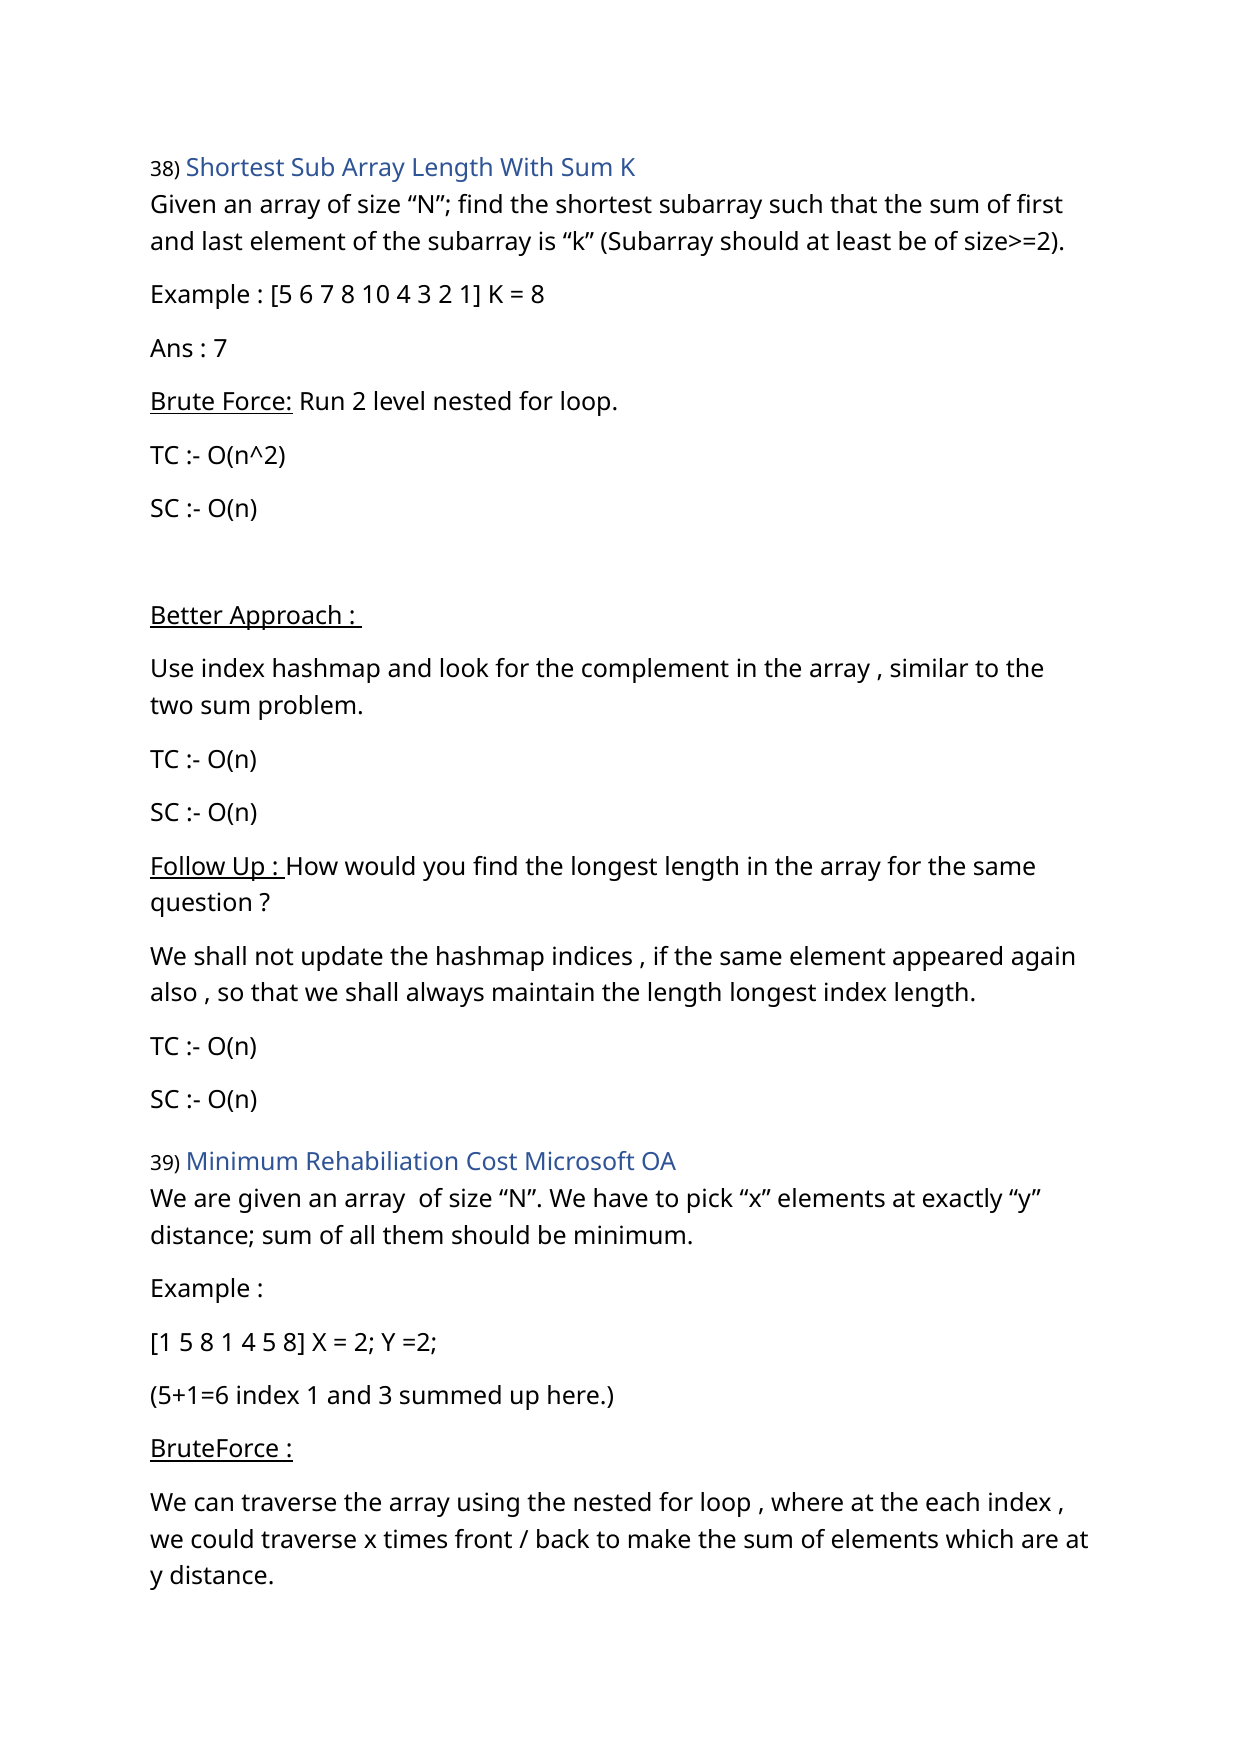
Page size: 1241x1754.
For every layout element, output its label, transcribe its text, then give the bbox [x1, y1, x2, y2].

text SC :- O(n) [150, 795, 1090, 829]
text Ans : 7 [150, 330, 1090, 364]
subtitle Shortest Sub Array Length With Sum K [150, 150, 1090, 184]
text Use index hashmap and look for the complement in the array , similar to the two sum problem. [150, 651, 1090, 722]
text We are given an array of size “N”. We have to pick “x” elements at exactly “y” distance; sum of all them should be minimum. [150, 1181, 1090, 1251]
text Brute Force: Run 2 level nested for loop. [150, 384, 1090, 418]
text TC :- O(n) [150, 741, 1090, 775]
text (5+1=6 index 1 and 3 summed up here.) [150, 1378, 1090, 1412]
text TC :- O(n^2) [150, 437, 1090, 471]
text SC :- O(n) [150, 1082, 1090, 1116]
text TC :- O(n) [150, 1028, 1090, 1063]
text We can traverse the array using the nested for loop , where at the each index , we could traverse x times front / back to make the sum of elements which are at y distance. [150, 1484, 1090, 1592]
text Follow Up : How would you find the longest length in the array for the same question ? [150, 848, 1090, 919]
text Example : [150, 1271, 1090, 1305]
subtitle Minimum Rehabiliation Cost Microsoft OA [150, 1144, 1090, 1178]
text [1 5 8 1 4 5 8] X = 2; Y =2; [150, 1324, 1090, 1358]
text Given an array of size “N”; find the shortest subarray such that the sum of first and last element of the subarray is “k” (Subarray should at least be of size>=2). [150, 187, 1090, 258]
text BruteForce : [150, 1431, 1090, 1465]
text Better Approach : [150, 598, 1090, 632]
text We shall not update the hashmap indices , if the same element appeared again also , so that we shall always maintain the length longest index length. [150, 938, 1090, 1009]
text Example : [5 6 7 8 10 4 3 2 1] K = 8 [150, 277, 1090, 311]
text SC :- O(n) [150, 491, 1090, 525]
